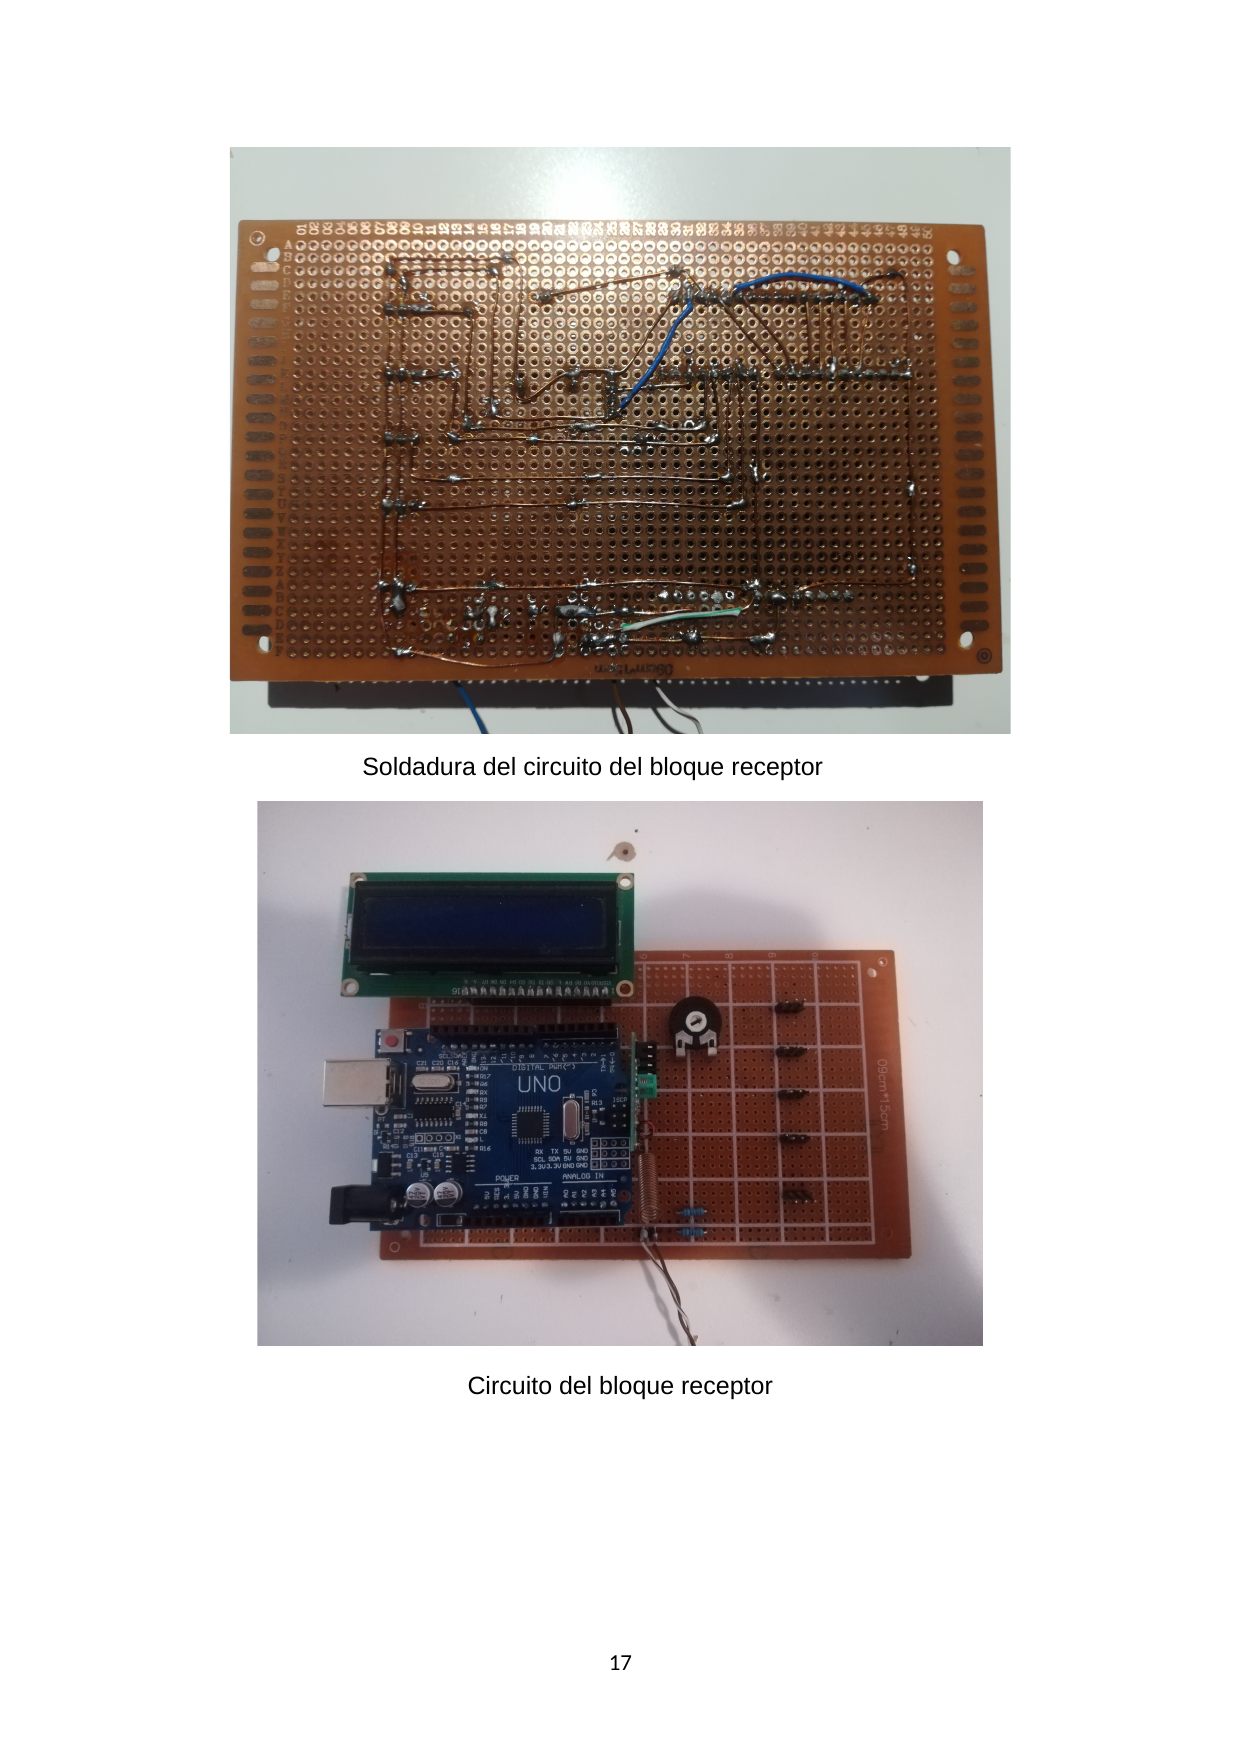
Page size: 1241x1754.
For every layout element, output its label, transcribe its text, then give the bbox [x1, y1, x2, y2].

text Soldadura del circuito del bloque receptor [177, 752, 1063, 781]
picture [257, 801, 983, 1346]
picture [229, 147, 1011, 734]
text Circuito del bloque receptor [177, 1371, 1063, 1399]
